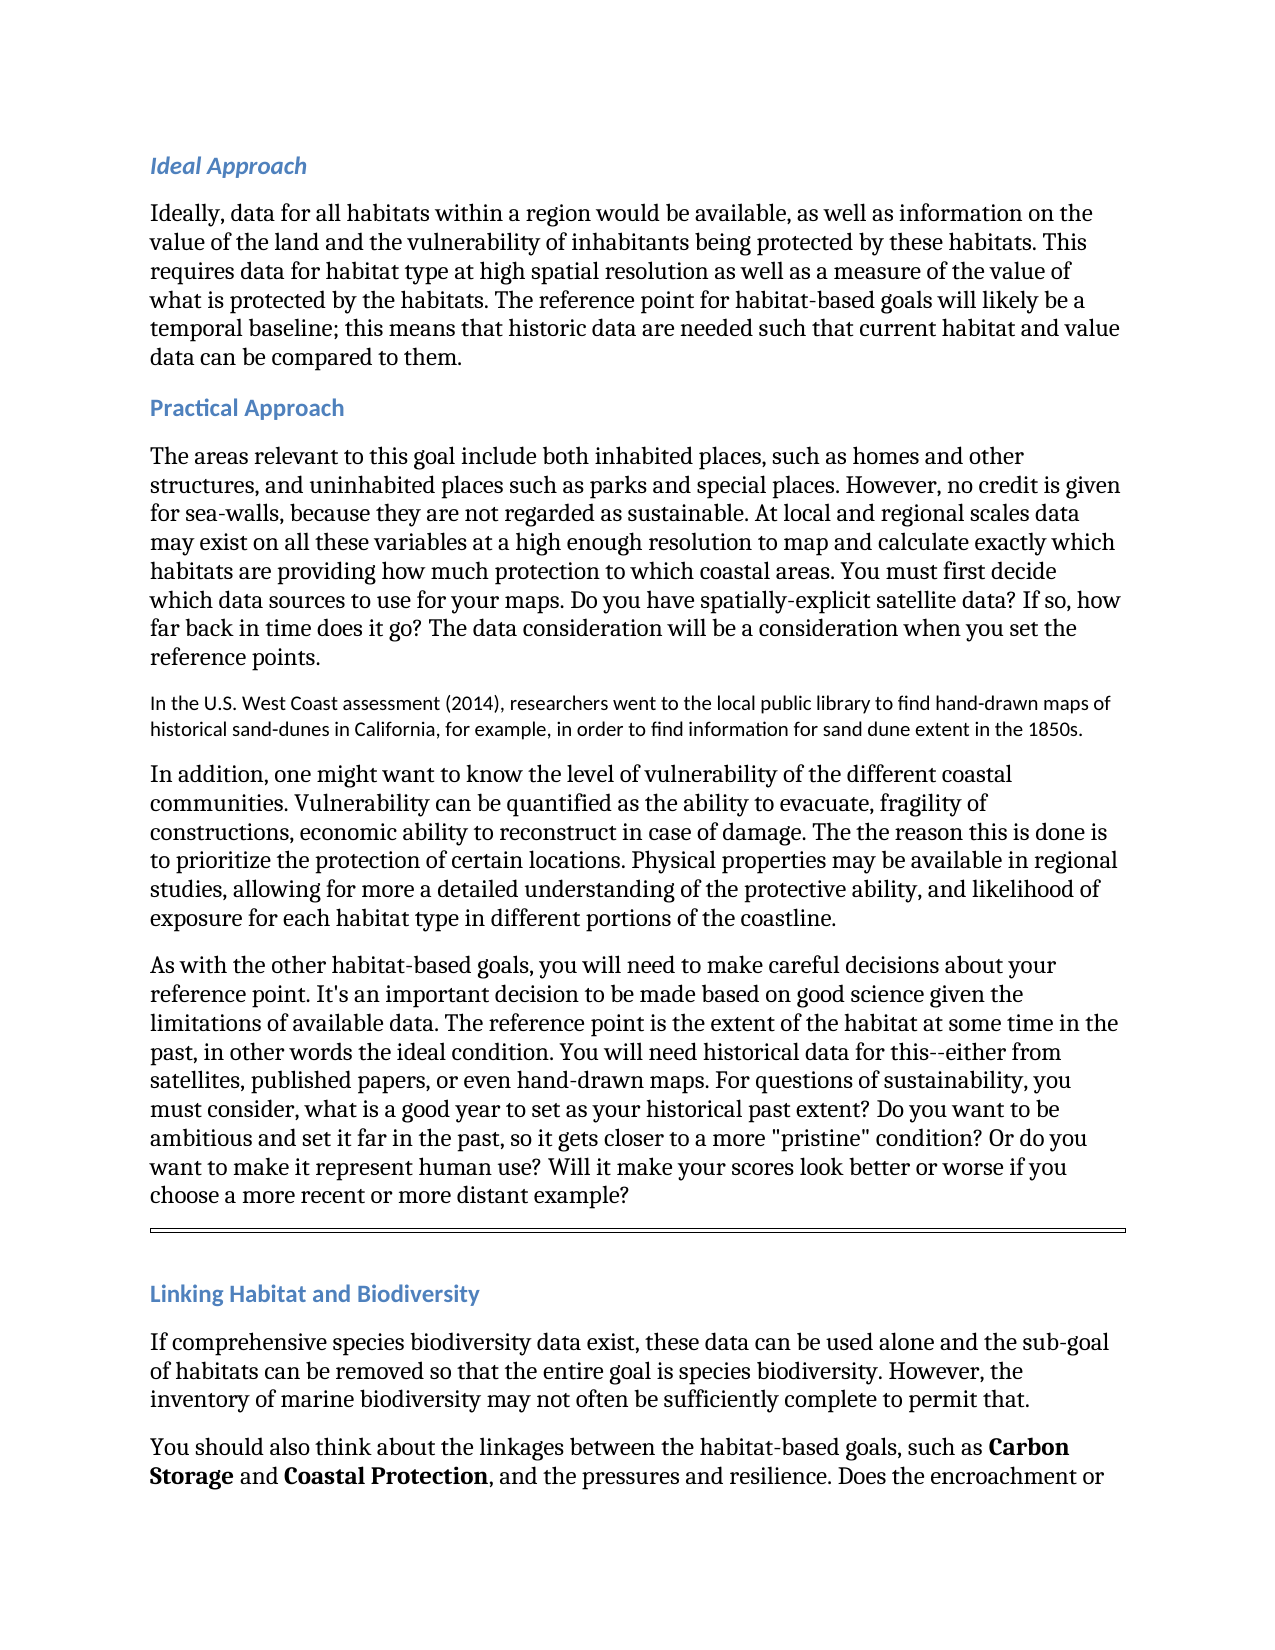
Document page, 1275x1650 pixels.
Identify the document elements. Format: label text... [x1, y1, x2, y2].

text The areas relevant to this goal include both inhabited places, such as homes and other structures, and uninhabited places such as parks and special places. However, no credit is given for sea-walls, because they are not regarded as sustainable. At local and regional scales data may exist on all these variables at a high enough resolution to map and calculate exactly which habitats are providing how much protection to which coastal areas. You must first decide which data sources to use for your maps. Do you have spatially-explicit satellite data? If so, how far back in time does it go? The data consideration will be a consideration when you set the reference points. [150, 442, 1125, 672]
subtitle Ideal Approach [150, 150, 1125, 181]
text If comprehensive species biodiversity data exist, these data can be used alone and the sub-goal of habitats can be removed so that the entire goal is species biodiversity. However, the inventory of marine biodiversity may not often be sufficiently complete to permit that. [150, 1328, 1125, 1414]
text Ideally, data for all habitats within a region would be available, as well as information on the value of the land and the vulnerability of inhabitants being protected by these habitats. This requires data for habitat type at high spatial resolution as well as a measure of the value of what is protected by the habitats. The reference point for habitat-based goals will likely be a temporal baseline; this means that historic data are needed such that current habitat and value data can be compared to them. [150, 199, 1125, 372]
subtitle Linking Habitat and Biodiversity [150, 1278, 1125, 1309]
text In addition, one might want to know the level of vulnerability of the different coastal communities. Vulnerability can be quantified as the ability to evacuate, fragility of constructions, economic ability to reconstruct in case of damage. The the reason this is done is to prioritize the protection of certain locations. Physical properties may be available in regional studies, allowing for more a detailed understanding of the protective ability, and likelihood of exposure for each habitat type in different portions of the coastline. [150, 760, 1125, 933]
text In the U.S. West Coast assessment (2014), researchers went to the local public library to find hand-drawn maps of historical sand-dunes in California, for example, in order to find information for sand dune extent in the 1850s. [150, 691, 1125, 741]
text As with the other habitat-based goals, you will need to make careful decisions about your reference point. It's an important decision to be made based on good science given the limitations of available data. The reference point is the extent of the habitat at some time in the past, in other words the ideal condition. You will need historical data for this--either from satellites, published papers, or even hand-drawn maps. For questions of sustainability, you must consider, what is a good year to set as your historical past extent? Do you want to be ambitious and set it far in the past, so it gets closer to a more "pristine" condition? Or do you want to make it represent human use? Will it make your scores look better or worse if you choose a more recent or more distant example? [150, 951, 1125, 1210]
subtitle Practical Approach [150, 393, 1125, 423]
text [150, 1433, 1125, 1490]
